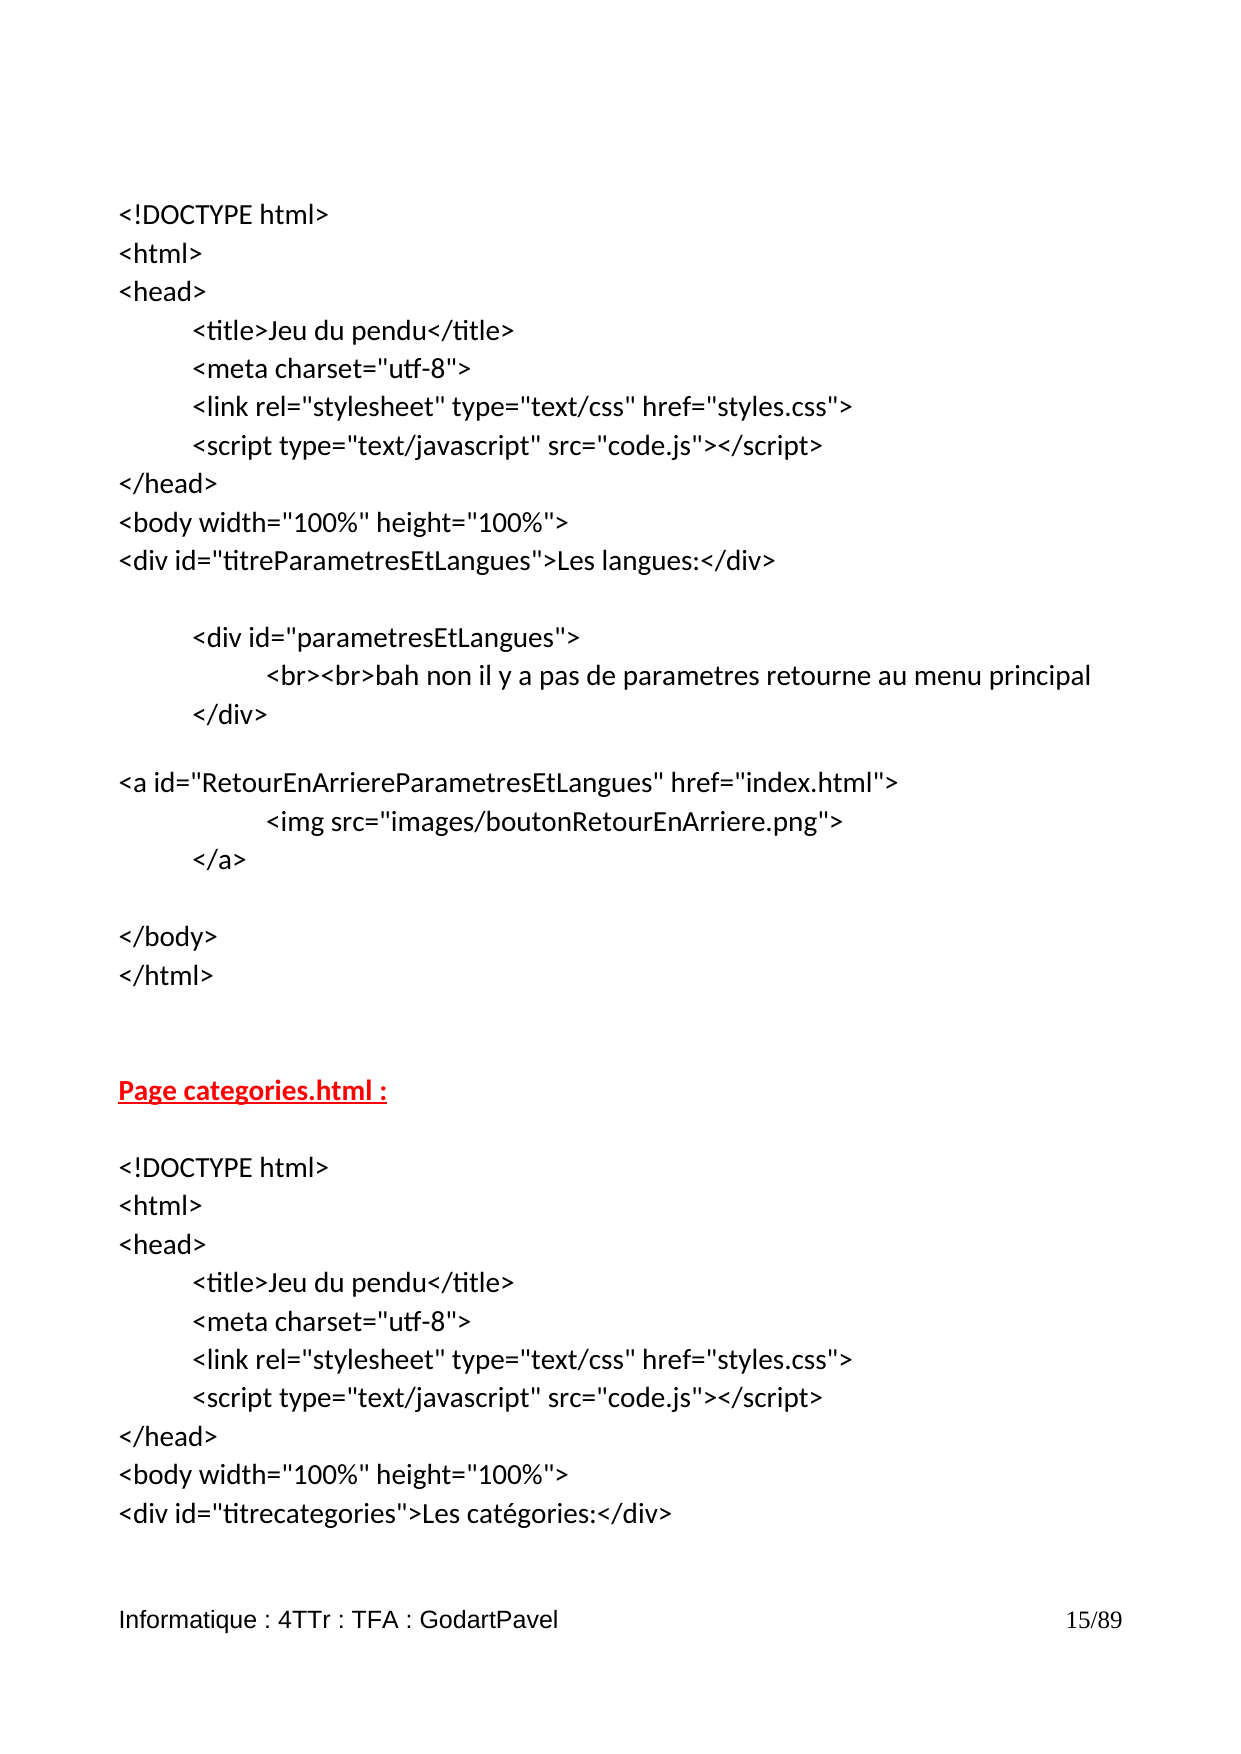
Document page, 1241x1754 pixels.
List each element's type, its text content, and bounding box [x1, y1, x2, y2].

text <meta charset="utf-8"> [118, 350, 1123, 386]
text <div id="titreParametresEtLangues">Les langues:</div> [118, 542, 1123, 578]
text <div id="parametresEtLangues"> [118, 619, 1123, 655]
text <head> [118, 273, 1123, 309]
text <title>Jeu du pendu</title> [118, 1264, 1123, 1300]
text <link rel="stylesheet" type="text/css" href="styles.css"> [118, 1341, 1123, 1377]
text <body width="100%" height="100%"> [118, 1456, 1123, 1492]
text </div> [118, 696, 1123, 732]
text </head> [118, 1418, 1123, 1454]
text <html> [118, 1187, 1123, 1223]
text <script type="text/javascript" src="code.js"></script> [118, 1379, 1123, 1415]
text </a> [118, 841, 1123, 877]
text <!DOCTYPE html> [118, 196, 1123, 232]
text <meta charset="utf-8"> [118, 1303, 1123, 1338]
text <html> [118, 235, 1123, 270]
text <div id="titrecategories">Les catégories:</div> [118, 1495, 1123, 1531]
text <img src="images/boutonRetourEnArriere.png"> [118, 803, 1123, 839]
text </body> [118, 918, 1123, 954]
text <!DOCTYPE html> [118, 1149, 1123, 1184]
text <a id="RetourEnArriereParametresEtLangues" href="index.html"> [118, 764, 1123, 800]
text <br><br>bah non il y a pas de parametres retourne au menu principal [118, 657, 1123, 693]
text Page categories.html : [118, 1072, 1123, 1108]
text <title>Jeu du pendu</title> [118, 312, 1123, 347]
text <body width="100%" height="100%"> [118, 504, 1123, 539]
text <script type="text/javascript" src="code.js"></script> [118, 427, 1123, 462]
text </html> [118, 957, 1123, 992]
text <link rel="stylesheet" type="text/css" href="styles.css"> [118, 388, 1123, 424]
text </head> [118, 465, 1123, 501]
text <head> [118, 1226, 1123, 1261]
